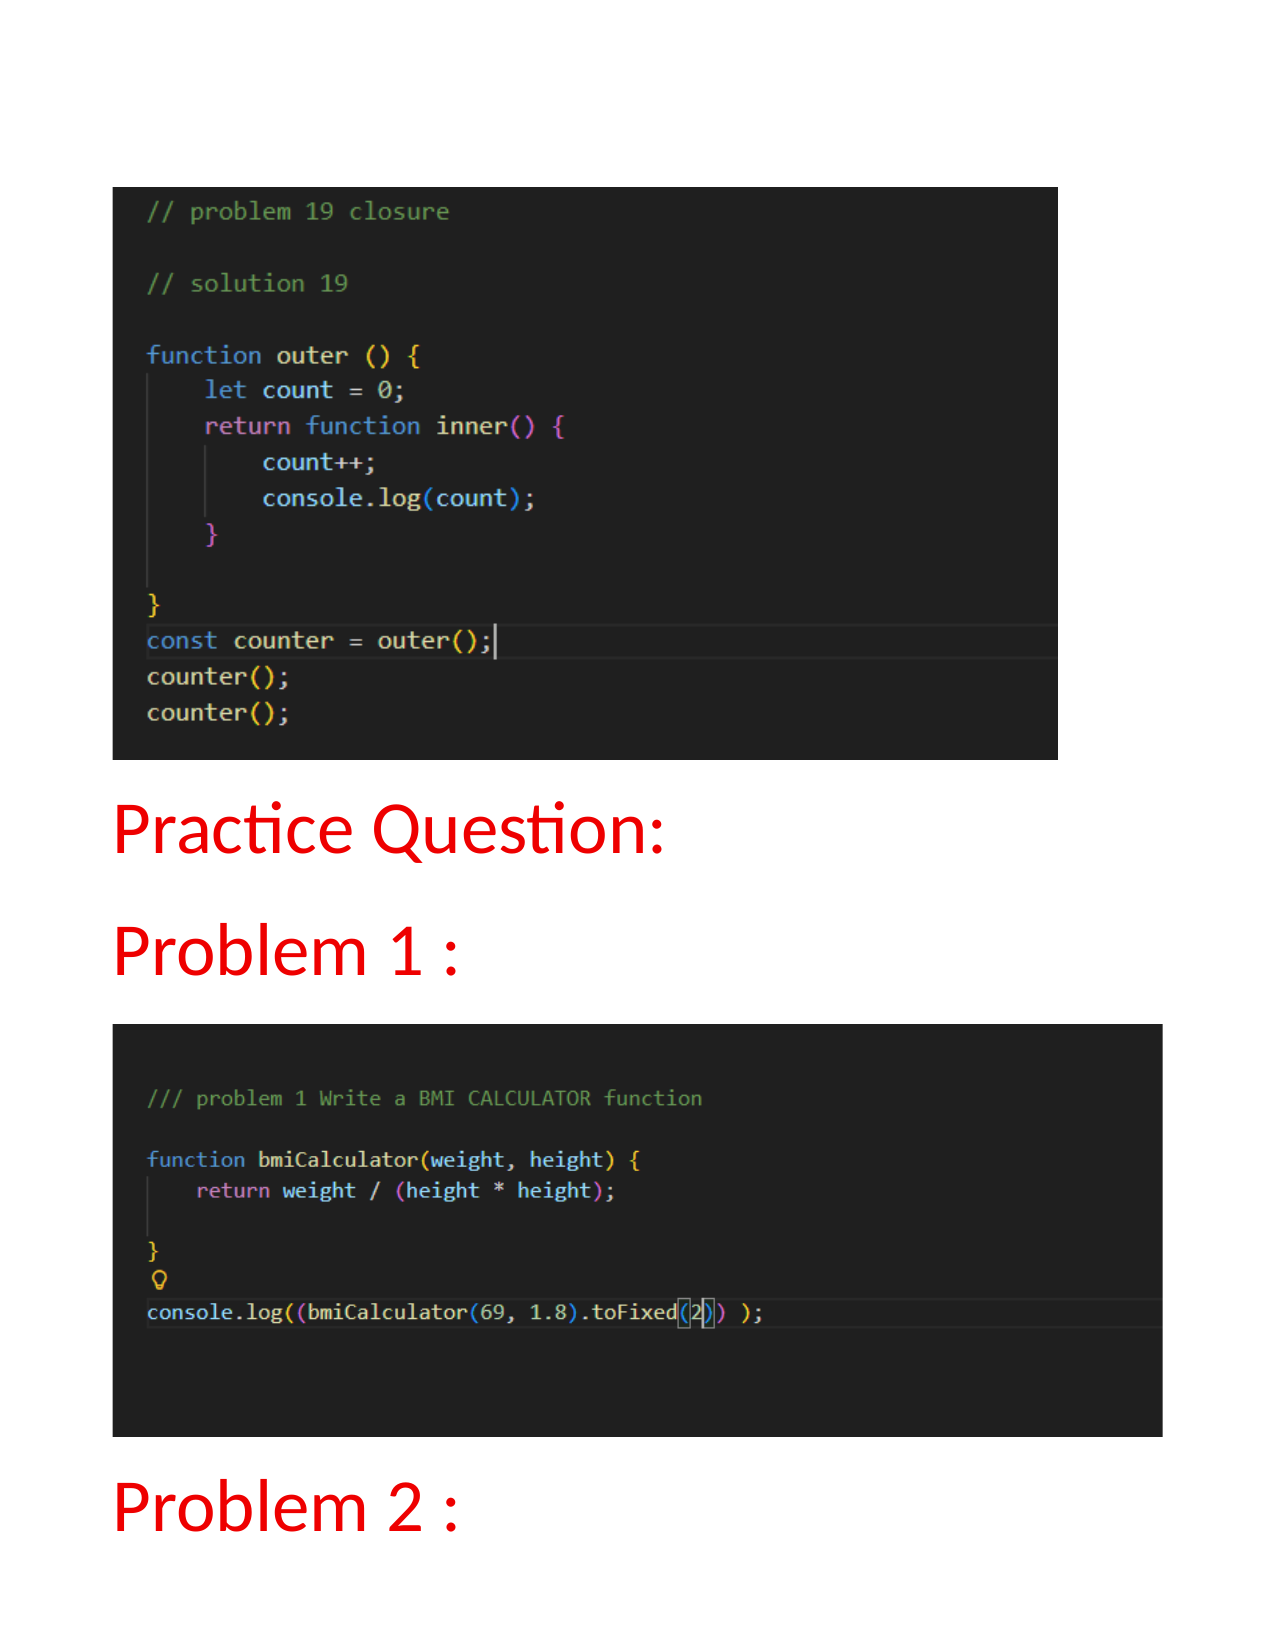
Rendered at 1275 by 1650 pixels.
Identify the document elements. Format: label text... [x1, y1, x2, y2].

picture [112, 1024, 1163, 1437]
text Practice Question: [112, 781, 1162, 872]
text Problem 1 : [112, 902, 1162, 994]
text Problem 2 : [112, 1458, 1162, 1550]
picture [112, 187, 1058, 760]
